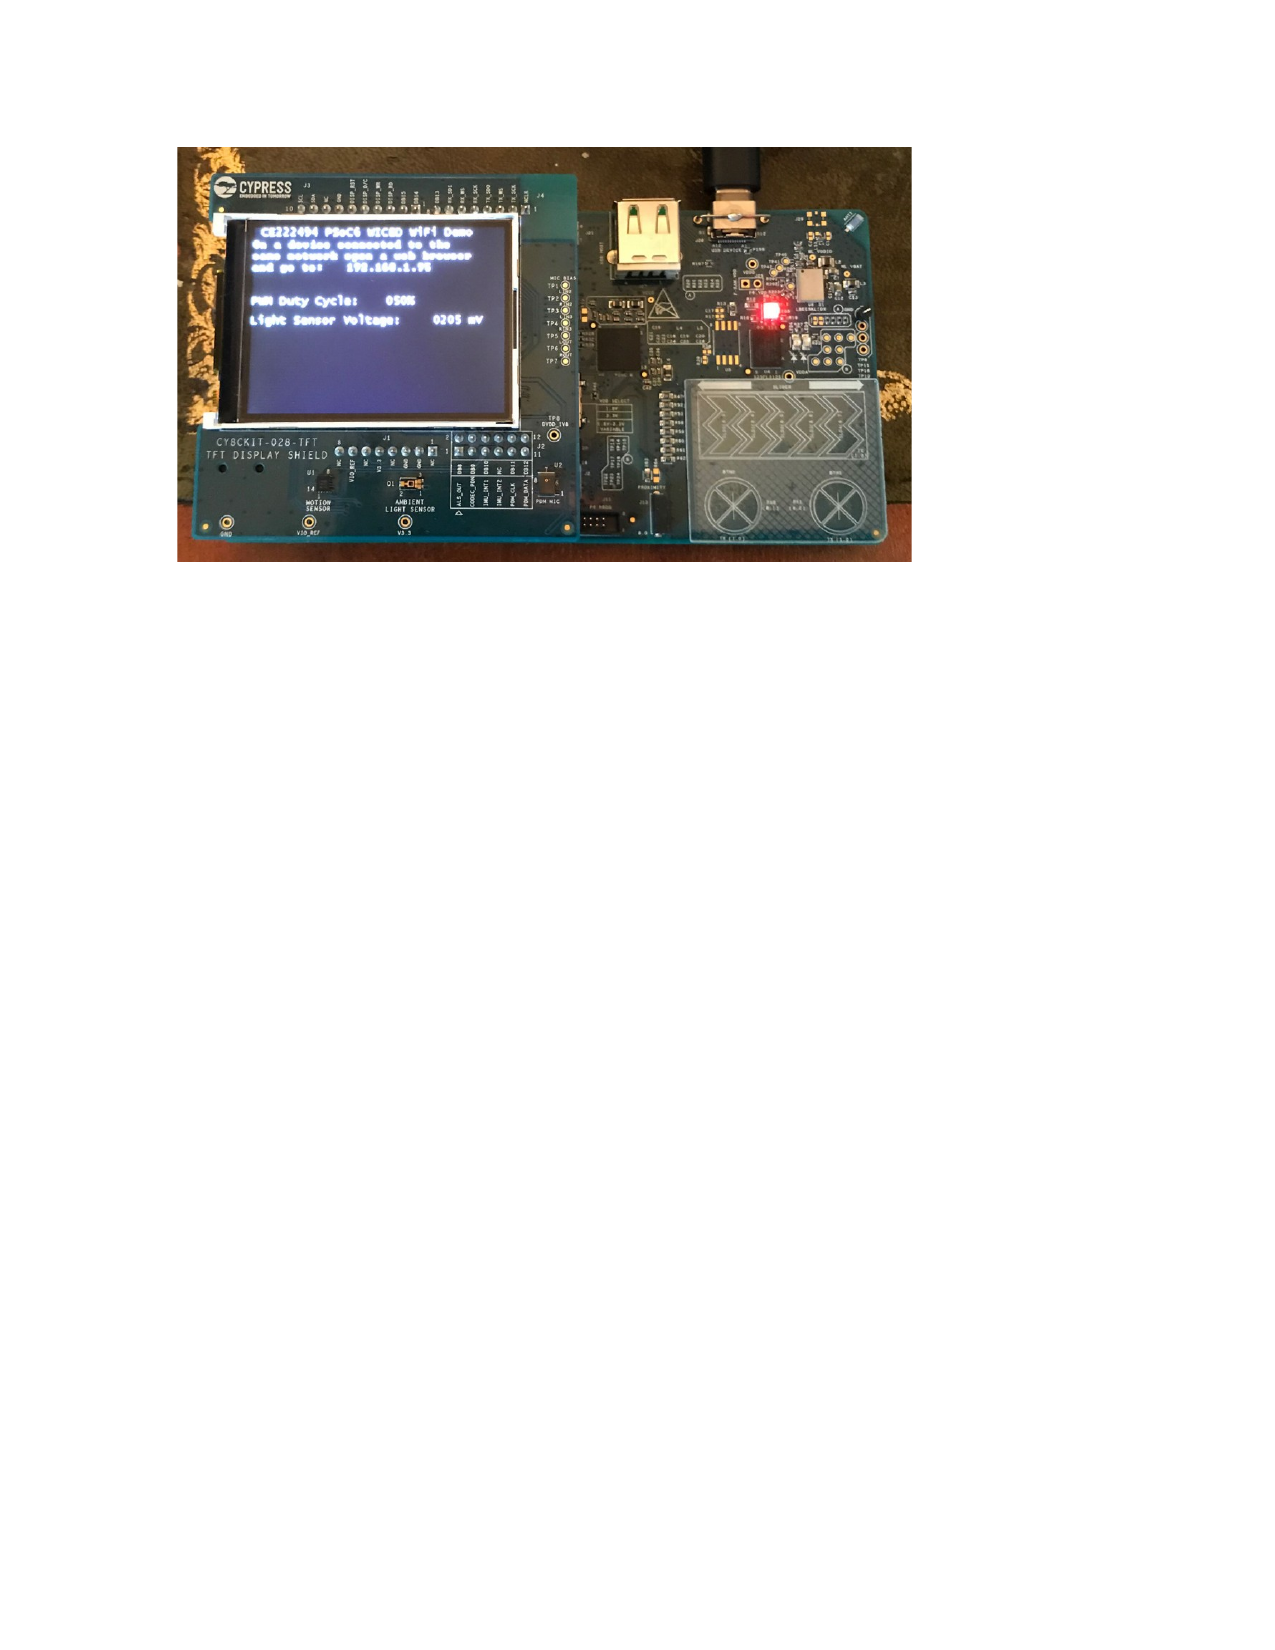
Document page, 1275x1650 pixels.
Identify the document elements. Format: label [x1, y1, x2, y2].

picture [177, 147, 912, 562]
